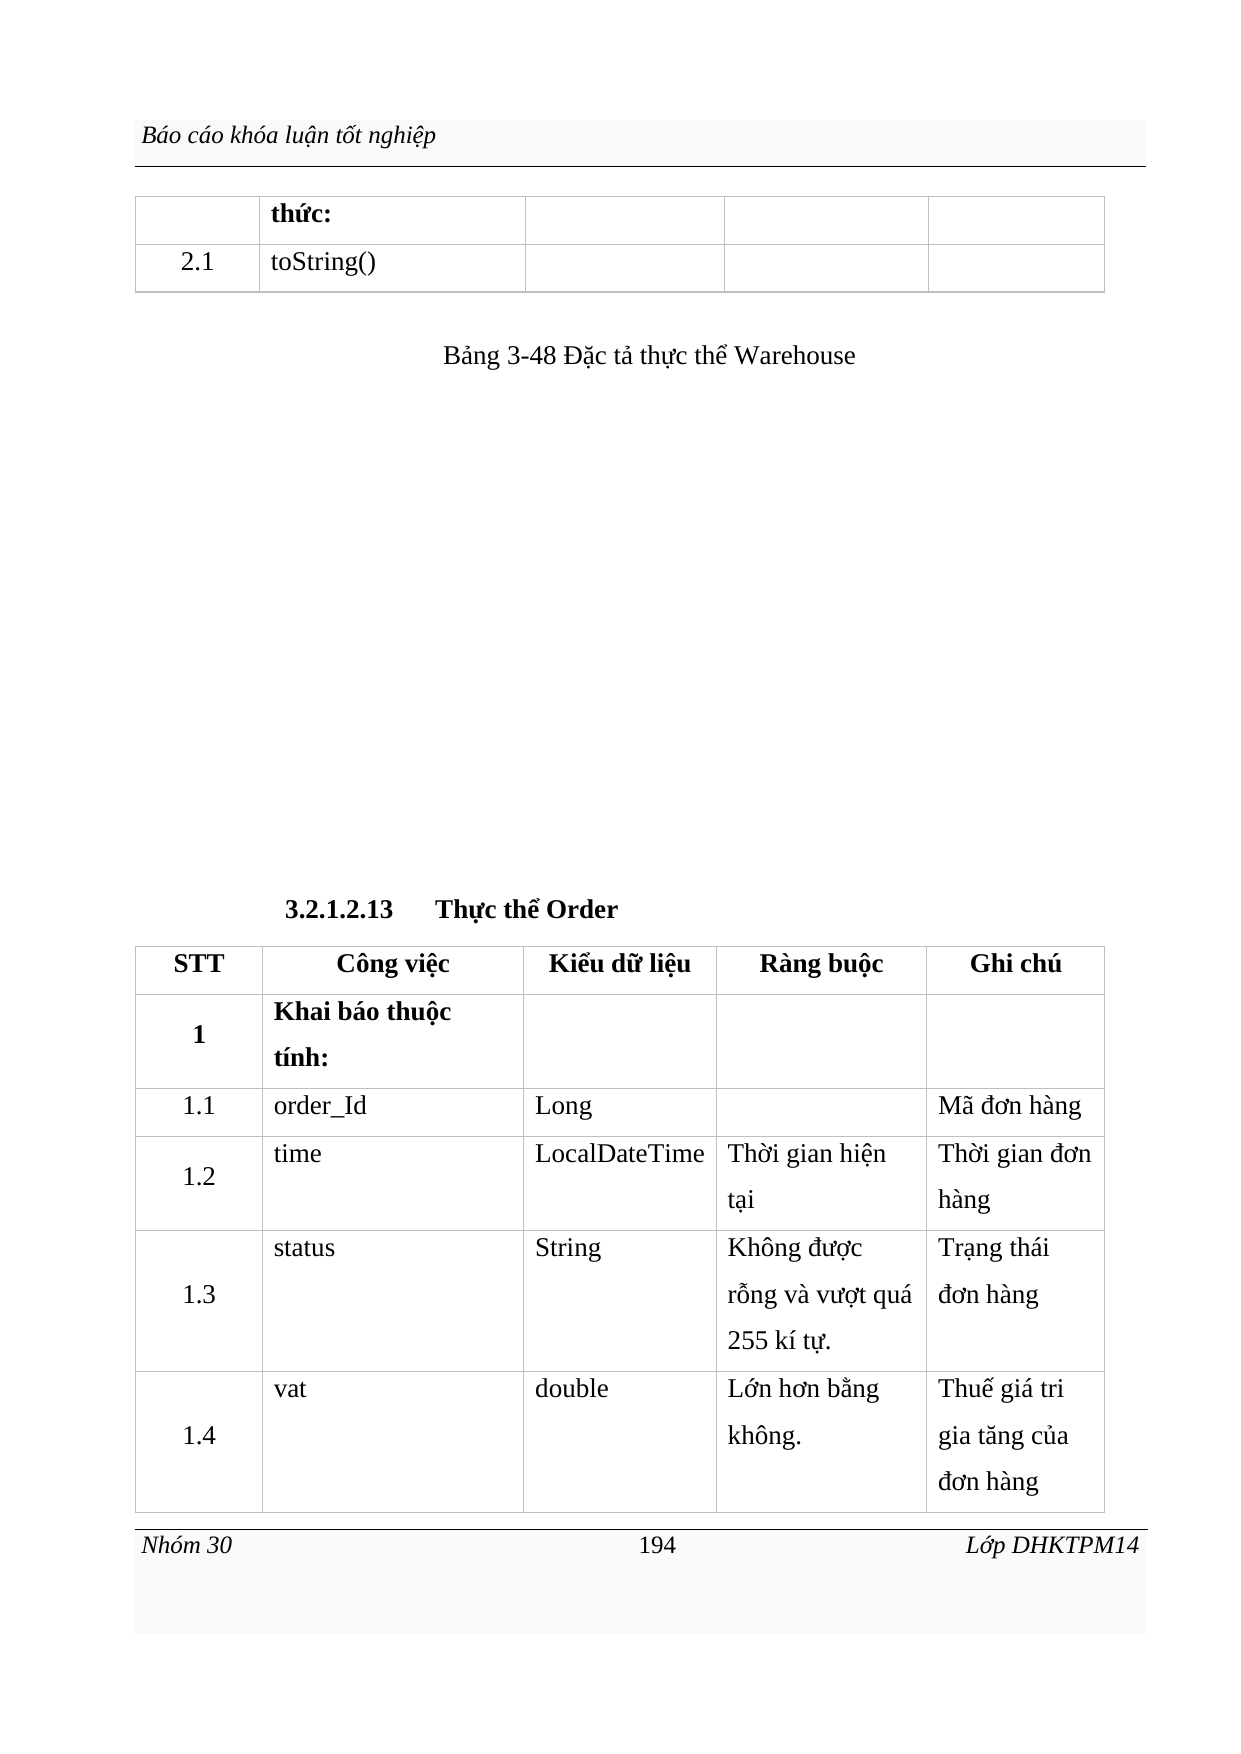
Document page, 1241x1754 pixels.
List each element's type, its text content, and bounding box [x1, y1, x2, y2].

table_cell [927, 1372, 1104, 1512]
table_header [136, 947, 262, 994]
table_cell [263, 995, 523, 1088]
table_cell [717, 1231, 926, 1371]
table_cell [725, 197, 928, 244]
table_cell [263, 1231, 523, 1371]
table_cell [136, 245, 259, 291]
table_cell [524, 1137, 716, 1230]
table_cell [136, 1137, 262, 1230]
subtitle Thực thể Order [285, 893, 1105, 924]
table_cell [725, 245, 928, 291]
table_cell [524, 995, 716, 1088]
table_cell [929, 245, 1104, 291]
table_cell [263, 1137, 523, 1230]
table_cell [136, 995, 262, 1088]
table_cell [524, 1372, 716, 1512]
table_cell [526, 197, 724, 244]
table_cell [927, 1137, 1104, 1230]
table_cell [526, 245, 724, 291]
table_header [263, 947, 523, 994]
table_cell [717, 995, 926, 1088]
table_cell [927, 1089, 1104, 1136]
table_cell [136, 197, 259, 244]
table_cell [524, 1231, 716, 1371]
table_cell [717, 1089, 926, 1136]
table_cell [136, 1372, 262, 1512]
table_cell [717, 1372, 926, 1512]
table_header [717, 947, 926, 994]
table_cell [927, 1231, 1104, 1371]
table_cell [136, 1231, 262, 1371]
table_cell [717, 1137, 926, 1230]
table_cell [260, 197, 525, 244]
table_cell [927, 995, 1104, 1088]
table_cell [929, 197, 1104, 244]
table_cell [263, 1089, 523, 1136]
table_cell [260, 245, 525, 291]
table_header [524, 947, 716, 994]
text Bảng 3-48 Đặc tả thực thể Warehouse [135, 339, 1105, 370]
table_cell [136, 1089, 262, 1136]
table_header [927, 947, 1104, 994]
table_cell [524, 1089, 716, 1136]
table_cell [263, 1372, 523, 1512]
